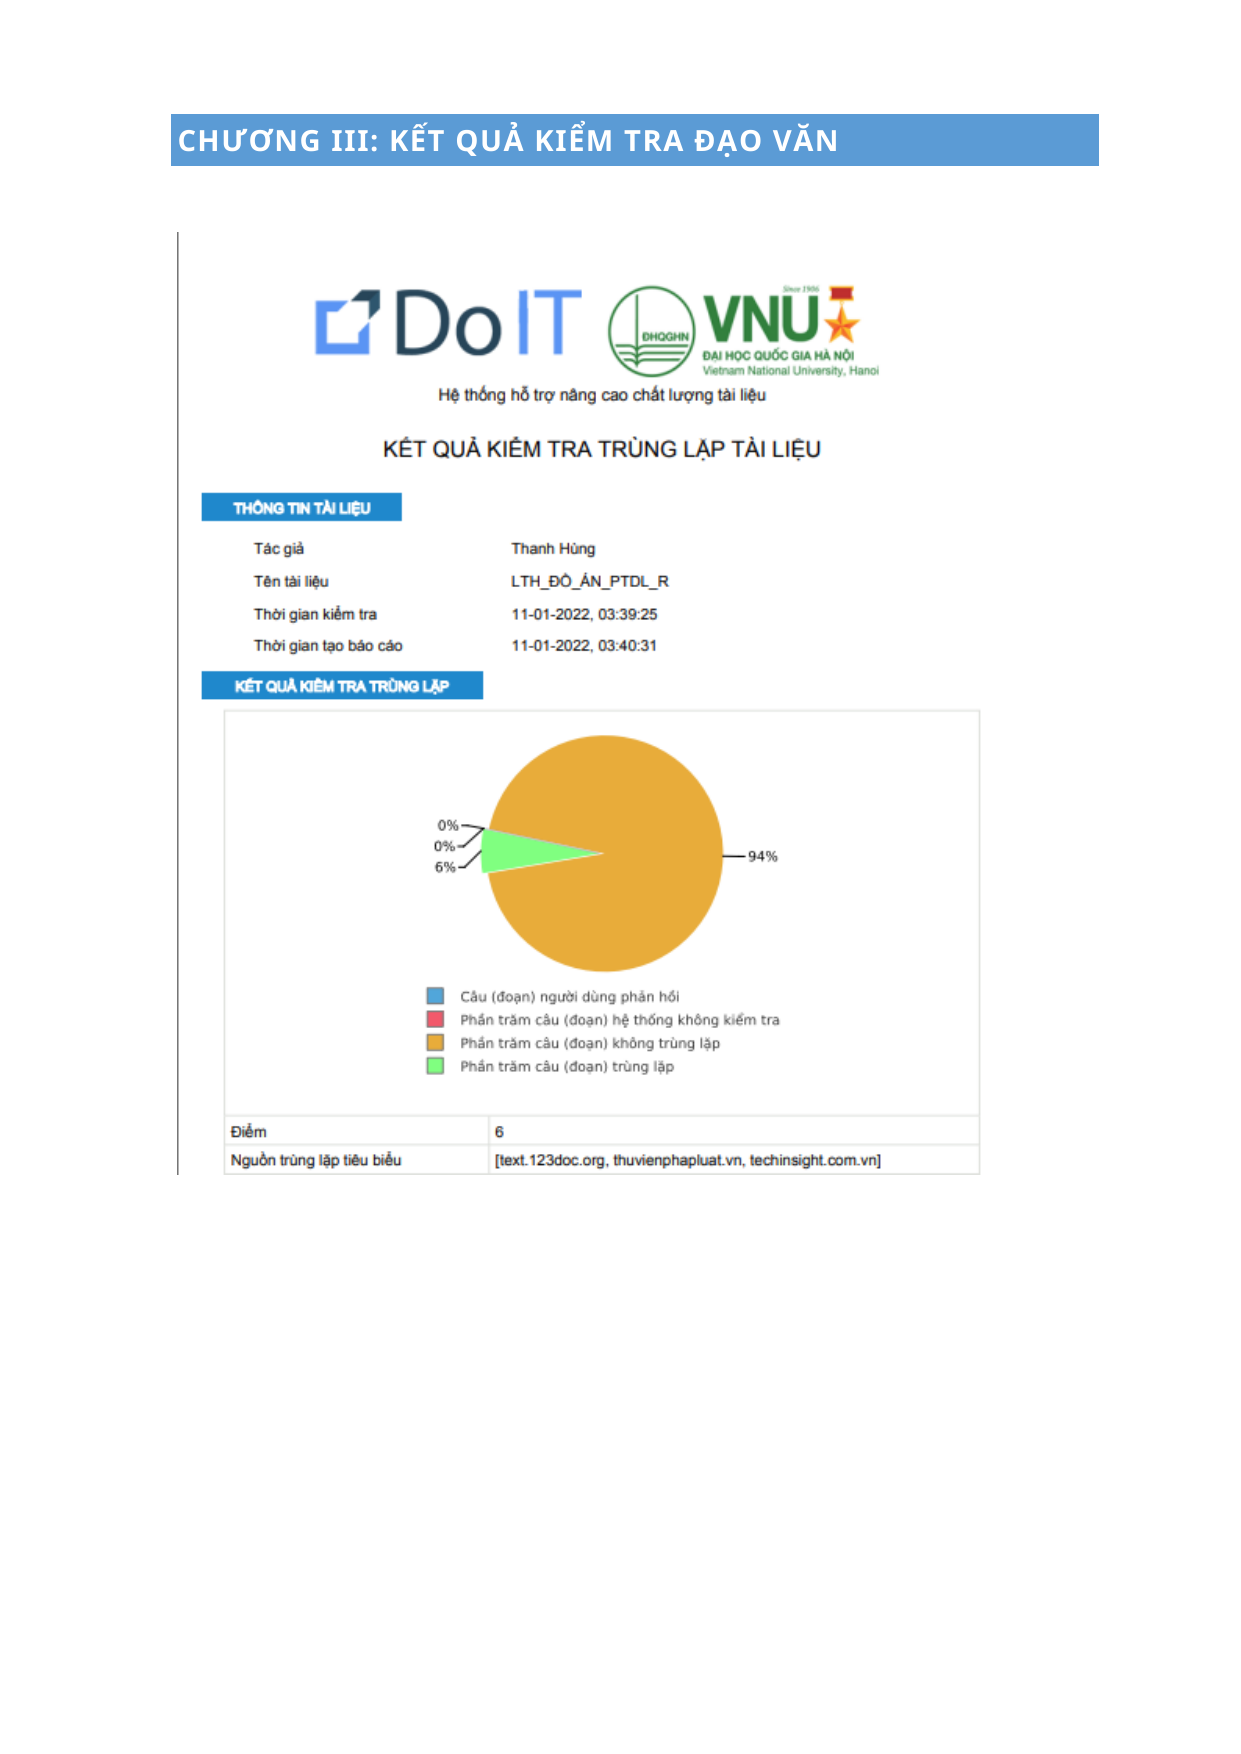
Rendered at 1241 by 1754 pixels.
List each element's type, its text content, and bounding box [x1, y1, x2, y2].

picture [177, 232, 1026, 1175]
subtitle Chương III: Kết quả kiểm tra đạo văn [177, 120, 1092, 160]
